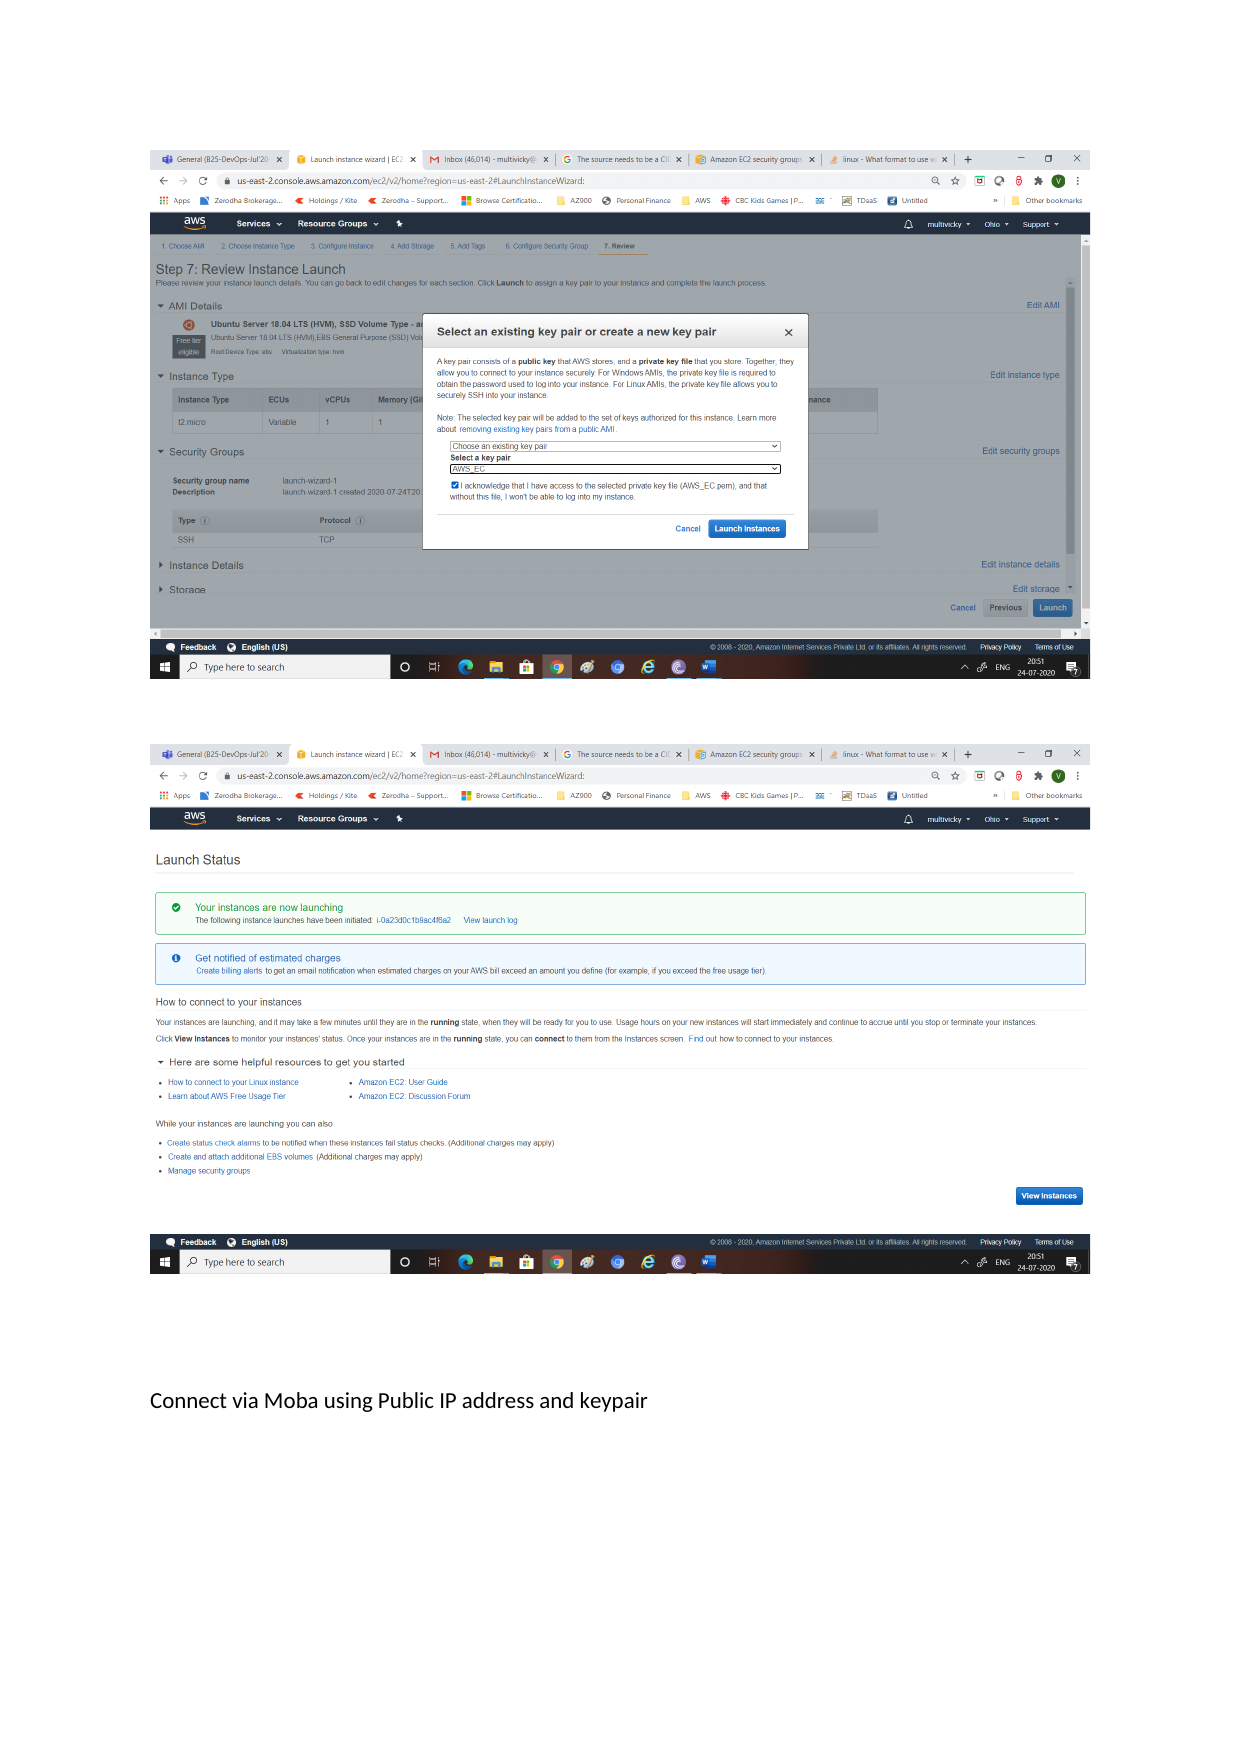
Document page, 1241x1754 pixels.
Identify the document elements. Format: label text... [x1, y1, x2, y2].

picture [150, 150, 1091, 679]
picture [150, 744, 1091, 1274]
text Connect via Moba using Public IP address and keypair [150, 1386, 1090, 1414]
